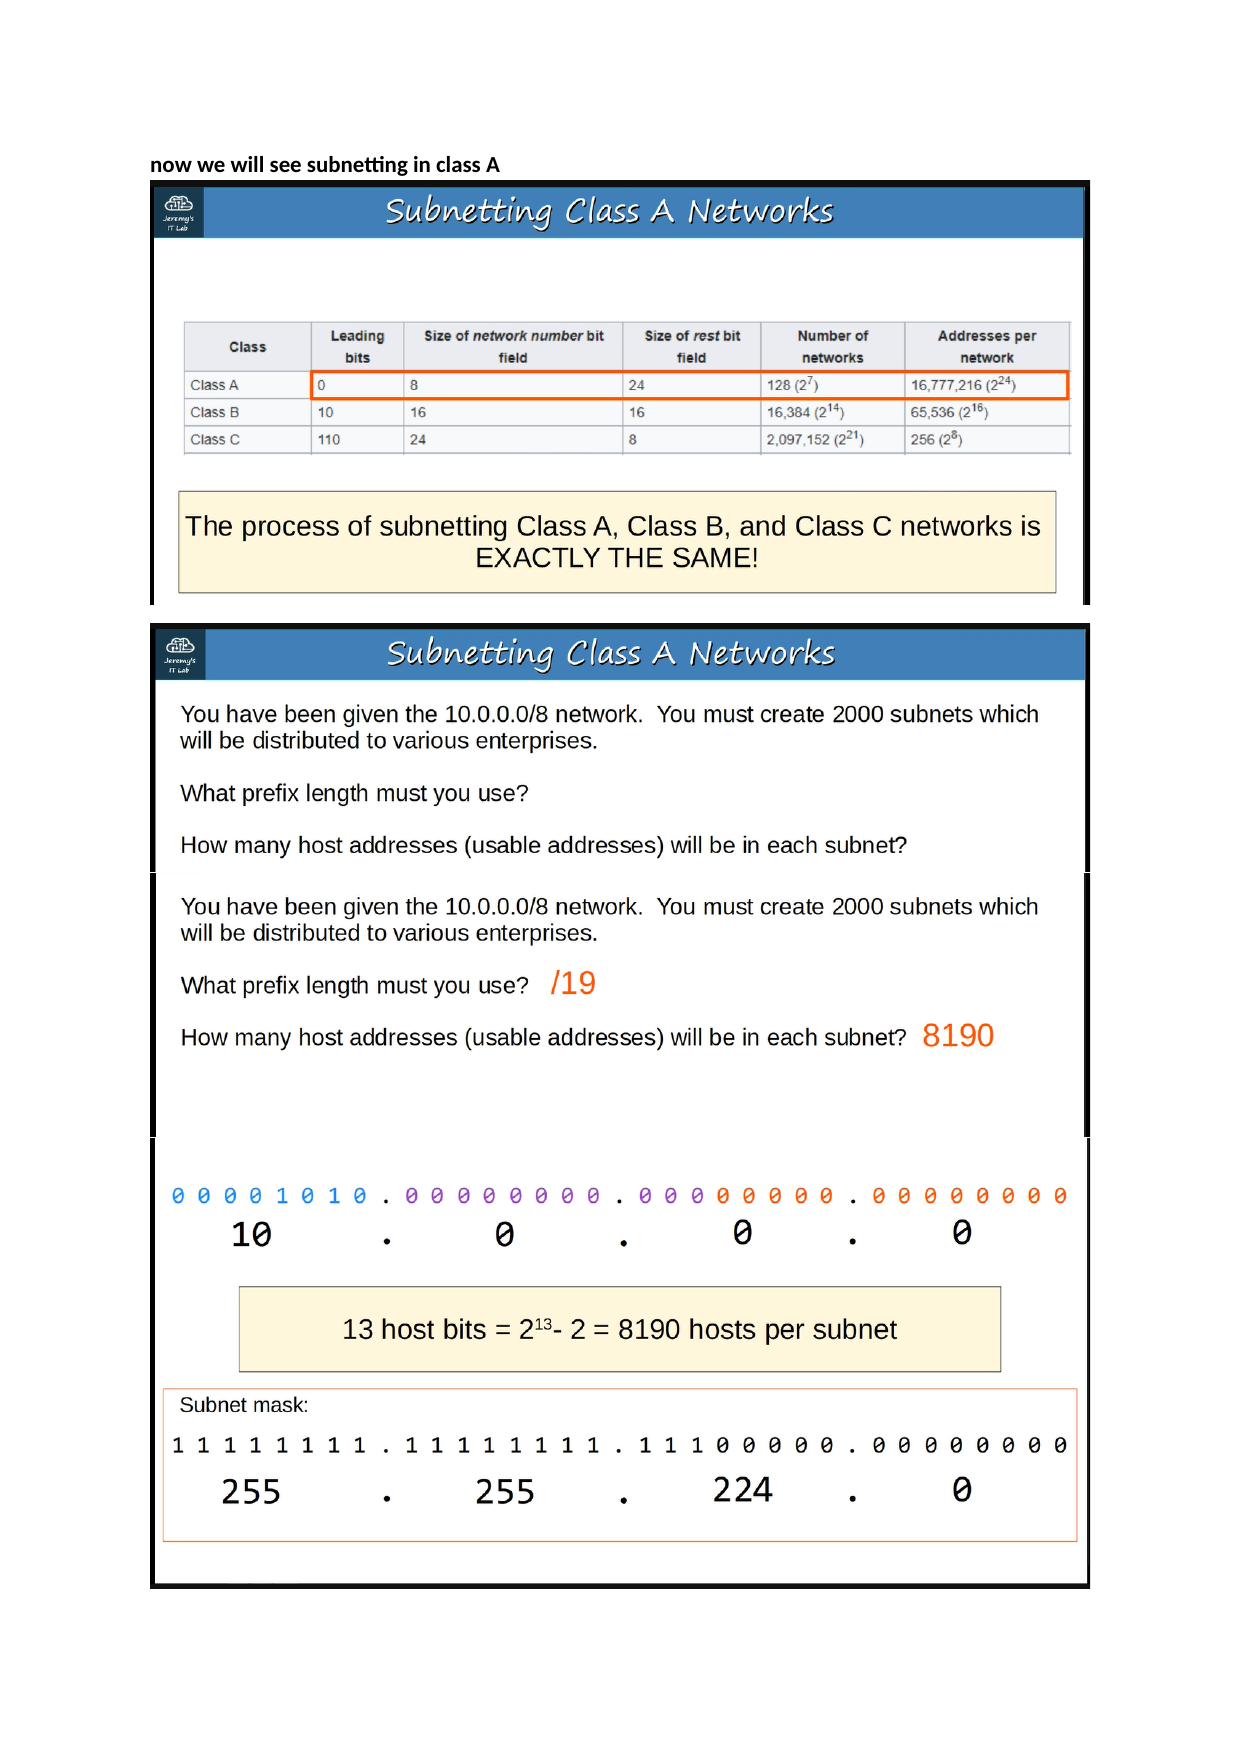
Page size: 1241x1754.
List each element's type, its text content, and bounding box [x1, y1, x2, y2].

text now we will see subnetting in class A [150, 150, 1090, 180]
picture [150, 623, 1091, 872]
picture [150, 873, 1091, 1137]
picture [150, 180, 1091, 605]
picture [150, 1138, 1091, 1589]
